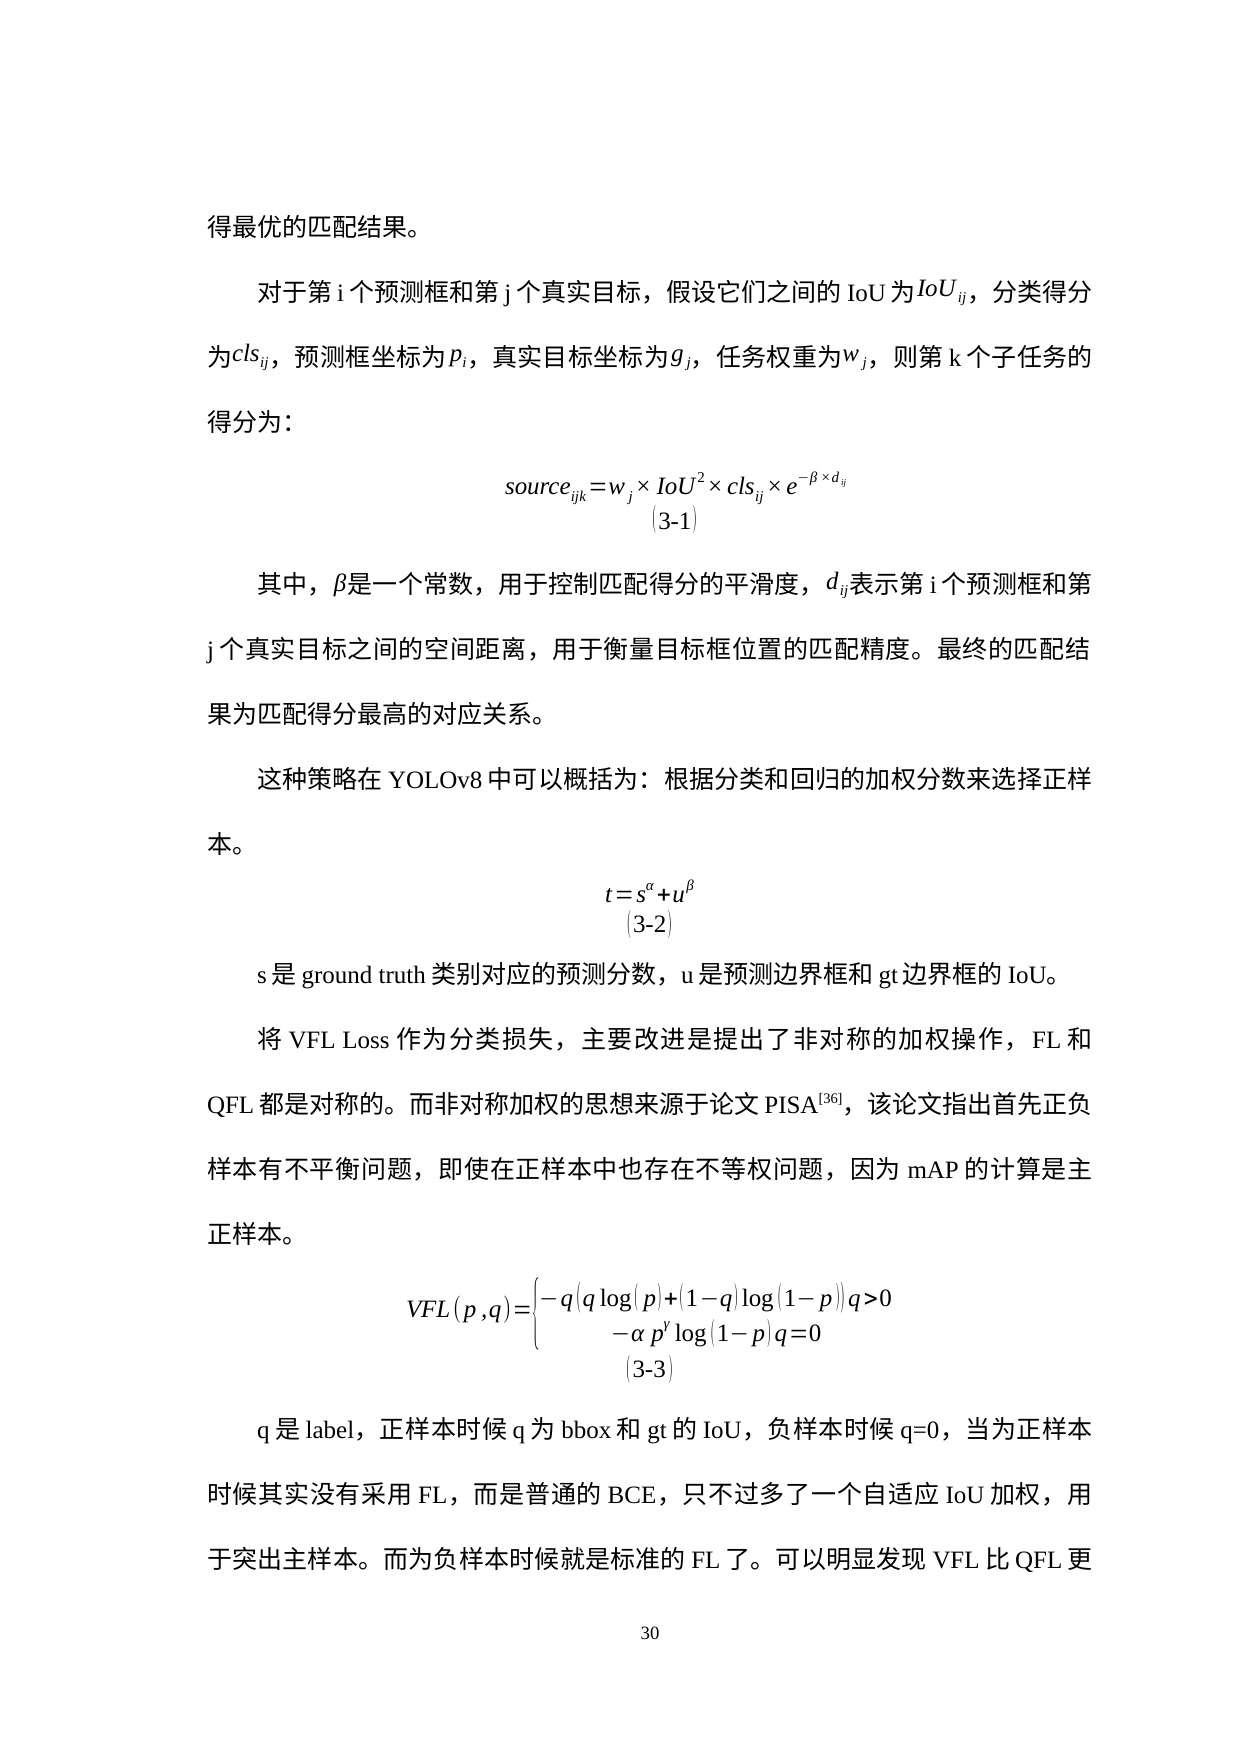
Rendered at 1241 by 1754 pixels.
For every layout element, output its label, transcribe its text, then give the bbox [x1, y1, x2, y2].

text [207, 1395, 1092, 1590]
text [207, 193, 1092, 258]
text 将VFL Loss作为分类损失，主要改进是提出了非对称的加权操作，FL和QFL都是对称的。而非对称加权的思想来源于论文PISA[36]，该论文指出首先正负样本有不平衡问题，即使在正样本中也存在不等权问题，因为mAP的计算是主正样本。 [207, 1005, 1092, 1265]
text 对于第i个预测框和第j个真实目标，假设它们之间的IoU为，分类得分为，预测框坐标为，真实目标坐标为，任务权重为，则第k个子任务的得分为： [207, 258, 1092, 453]
text 这种策略在YOLOv8中可以概括为：根据分类和回归的加权分数来选择正样本。 [207, 745, 1092, 875]
text s是ground truth类别对应的预测分数，u是预测边界框和gt边界框的IoU。 [207, 940, 1092, 1005]
text 其中，是一个常数，用于控制匹配得分的平滑度，表示第i个预测框和第j个真实目标之间的空间距离，用于衡量目标框位置的匹配精度。最终的匹配结果为匹配得分最高的对应关系。 [207, 550, 1092, 745]
